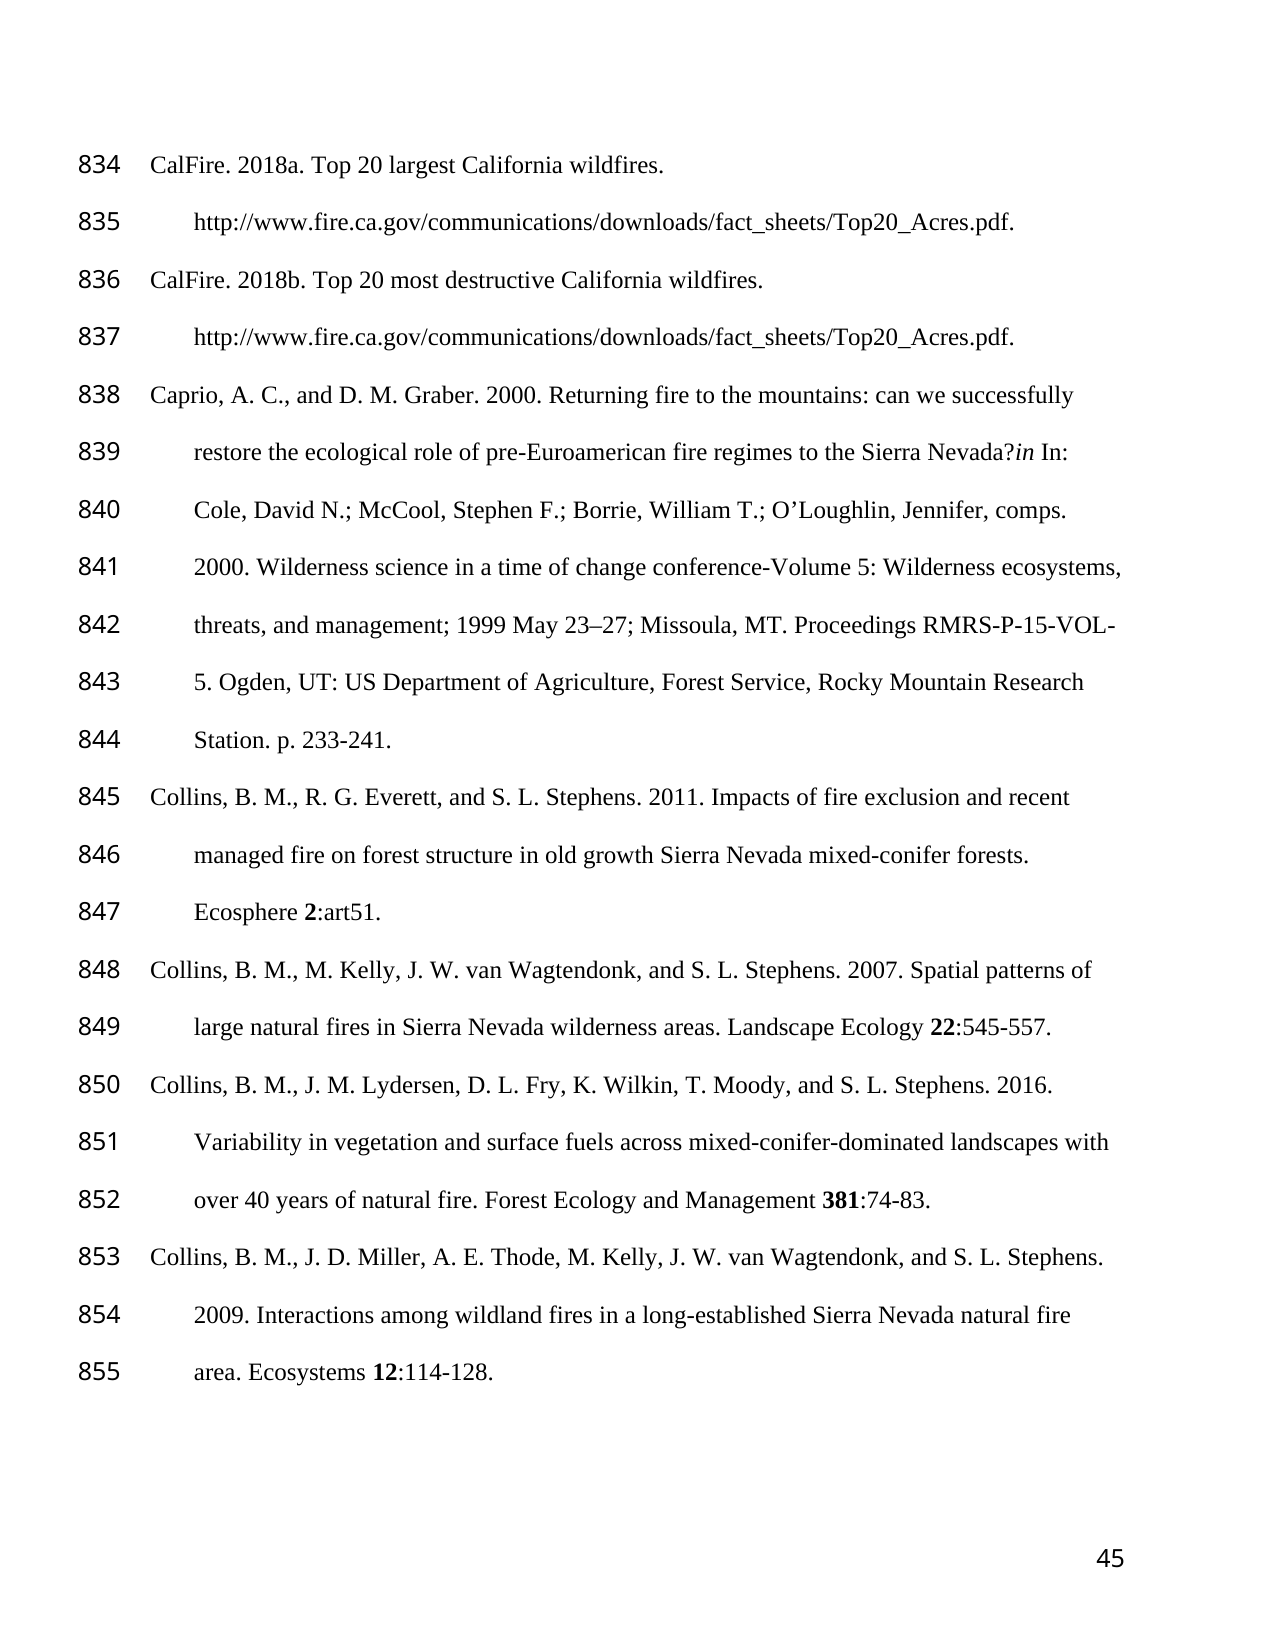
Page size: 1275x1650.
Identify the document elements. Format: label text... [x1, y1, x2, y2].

text Caprio, A. C., and D. M. Graber. 2000. Returning fire to the mountains: can we successfully restore the ecological role of pre-Euroamerican fire regimes to the Sierra Nevada?in In: Cole, David N.; McCool, Stephen F.; Borrie, William T.; O’Loughlin, Jennifer, comps. 2000. Wilderness science in a time of change conference-Volume 5: Wilderness ecosystems, threats, and management; 1999 May 23–27; Missoula, MT. Proceedings RMRS-P-15-VOL-5. Ogden, UT: US Department of Agriculture, Forest Service, Rocky Mountain Research Station. p. 233-241. [150, 380, 1125, 754]
text Collins, B. M., J. M. Lydersen, D. L. Fry, K. Wilkin, T. Moody, and S. L. Stephens. 2016. Variability in vegetation and surface fuels across mixed-conifer-dominated landscapes with over 40 years of natural fire. Forest Ecology and Management 381:74-83. [150, 1070, 1125, 1214]
text CalFire. 2018a. Top 20 largest California wildfires. http://www.fire.ca.gov/communications/downloads/fact_sheets/Top20_Acres.pdf. [150, 150, 1125, 236]
text Collins, B. M., R. G. Everett, and S. L. Stephens. 2011. Impacts of fire exclusion and recent managed fire on forest structure in old growth Sierra Nevada mixed-conifer forests. Ecosphere 2:art51. [150, 782, 1125, 926]
text Collins, B. M., M. Kelly, J. W. van Wagtendonk, and S. L. Stephens. 2007. Spatial patterns of large natural fires in Sierra Nevada wilderness areas. Landscape Ecology 22:545-557. [150, 955, 1125, 1041]
text CalFire. 2018b. Top 20 most destructive California wildfires. http://www.fire.ca.gov/communications/downloads/fact_sheets/Top20_Acres.pdf. [150, 265, 1125, 351]
text Collins, B. M., J. D. Miller, A. E. Thode, M. Kelly, J. W. van Wagtendonk, and S. L. Stephens. 2009. Interactions among wildland fires in a long-established Sierra Nevada natural fire area. Ecosystems 12:114-128. [150, 1242, 1125, 1386]
